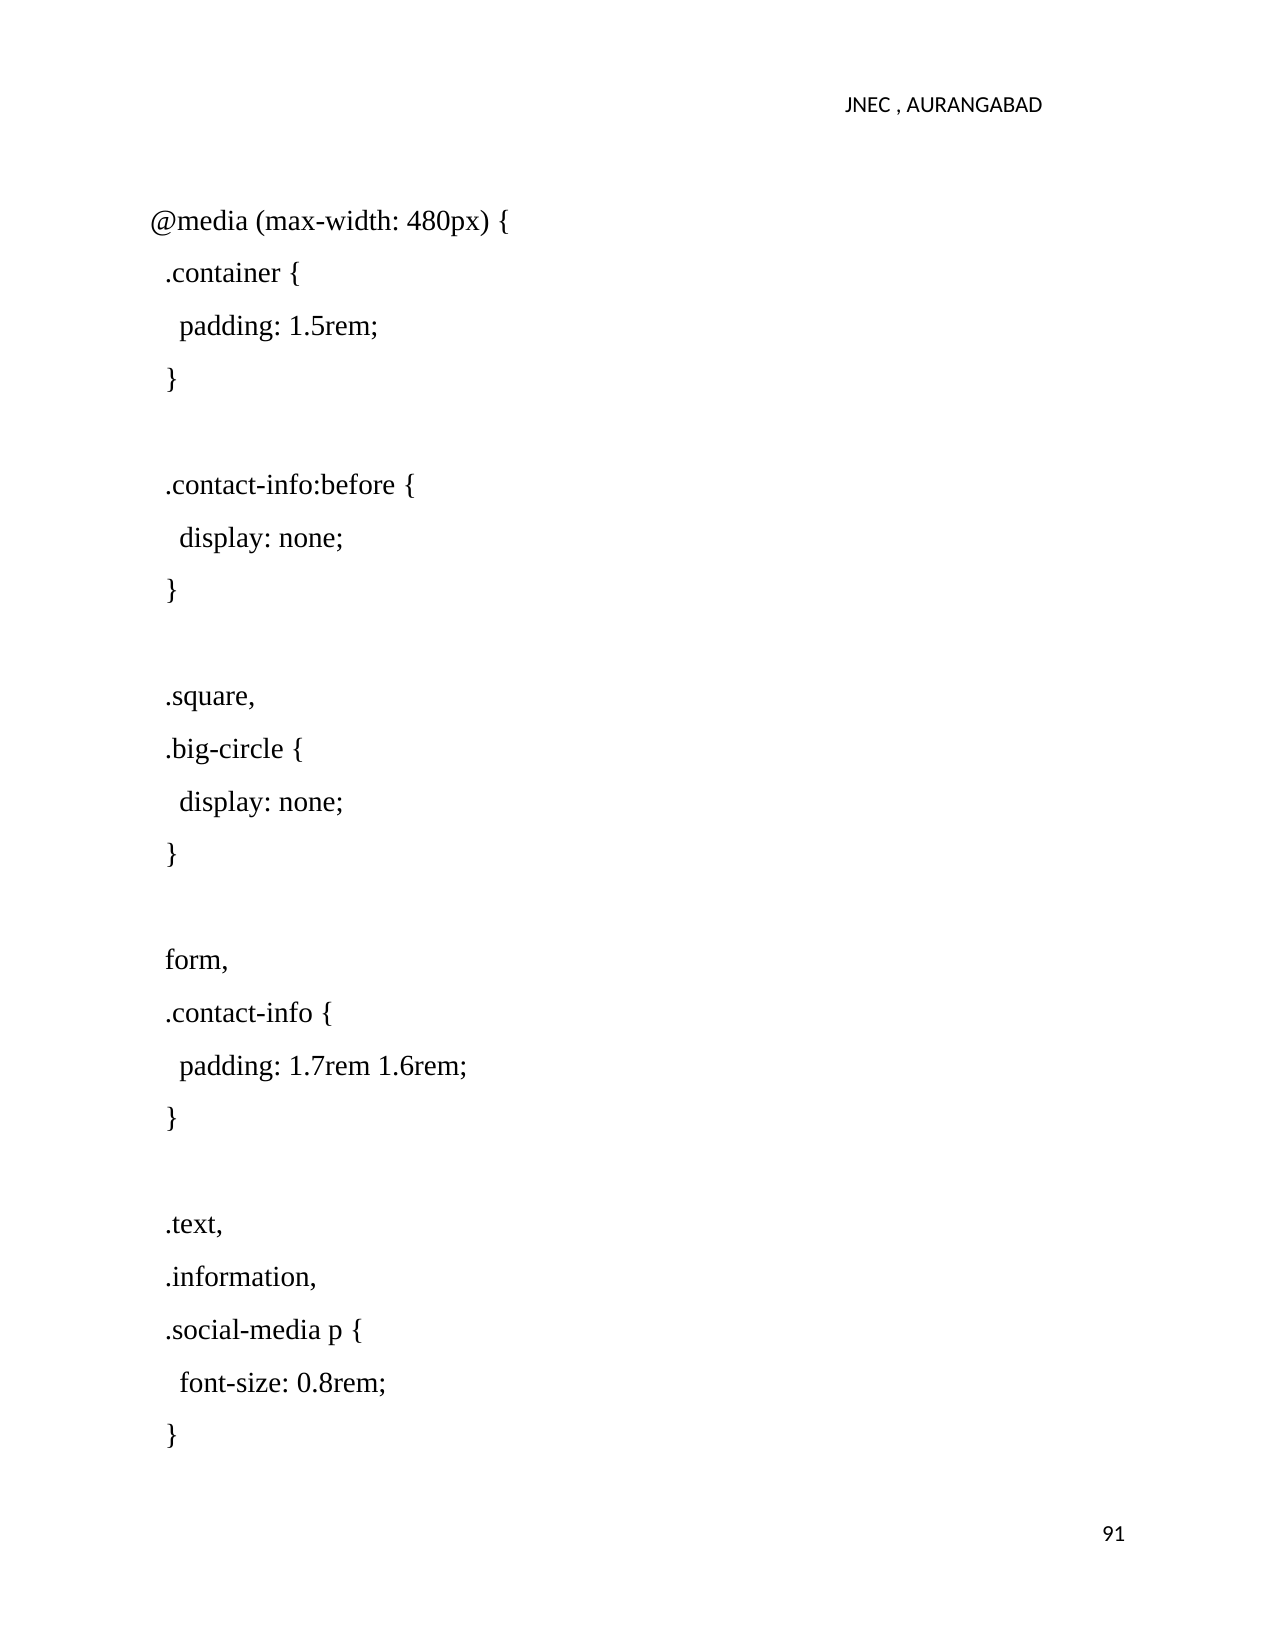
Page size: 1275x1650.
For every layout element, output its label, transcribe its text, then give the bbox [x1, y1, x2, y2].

text } [150, 1417, 1125, 1451]
text } [150, 837, 1125, 870]
text } [150, 572, 1125, 606]
text @media (max-width: 480px) { [150, 203, 1125, 236]
text } [150, 1101, 1125, 1134]
text .contact-info:before { [150, 467, 1125, 500]
text .social-media p { [150, 1312, 1125, 1345]
text .square, [150, 678, 1125, 712]
text .big-circle { [150, 731, 1125, 764]
text .container { [150, 256, 1125, 289]
text form, [150, 942, 1125, 976]
text padding: 1.5rem; [150, 308, 1125, 342]
text display: none; [150, 784, 1125, 817]
text .contact-info { [150, 995, 1125, 1028]
text .text, [150, 1206, 1125, 1240]
text font-size: 0.8rem; [150, 1365, 1125, 1398]
text } [150, 361, 1125, 395]
text display: none; [150, 520, 1125, 553]
text padding: 1.7rem 1.6rem; [150, 1048, 1125, 1081]
text .information, [150, 1259, 1125, 1293]
